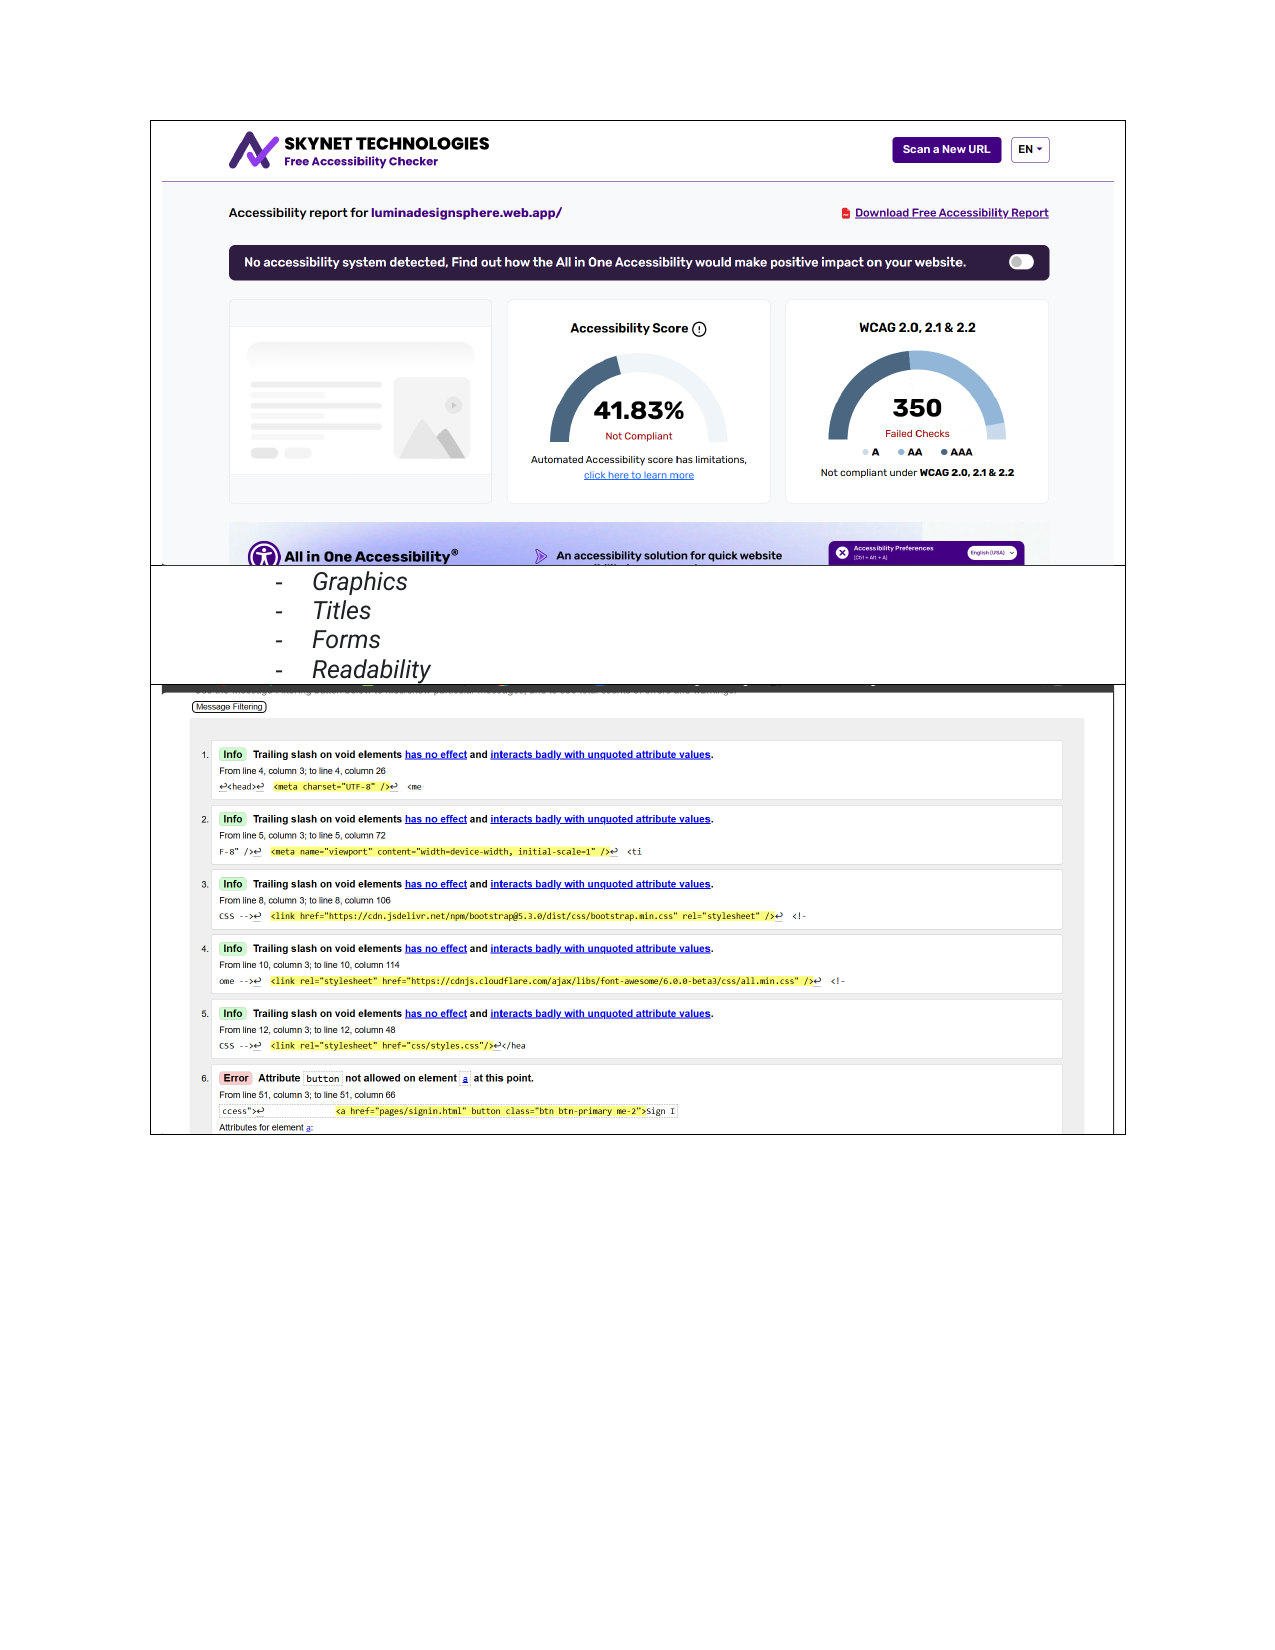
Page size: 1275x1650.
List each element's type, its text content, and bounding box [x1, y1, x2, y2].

table_cell [151, 121, 161, 565]
picture [161, 685, 1115, 1134]
table_cell Graphics Titles Forms Readability [151, 566, 1125, 684]
picture [161, 121, 1115, 566]
table_cell [1115, 121, 1125, 565]
table_cell [1115, 685, 1125, 1133]
table_cell [151, 685, 161, 1133]
